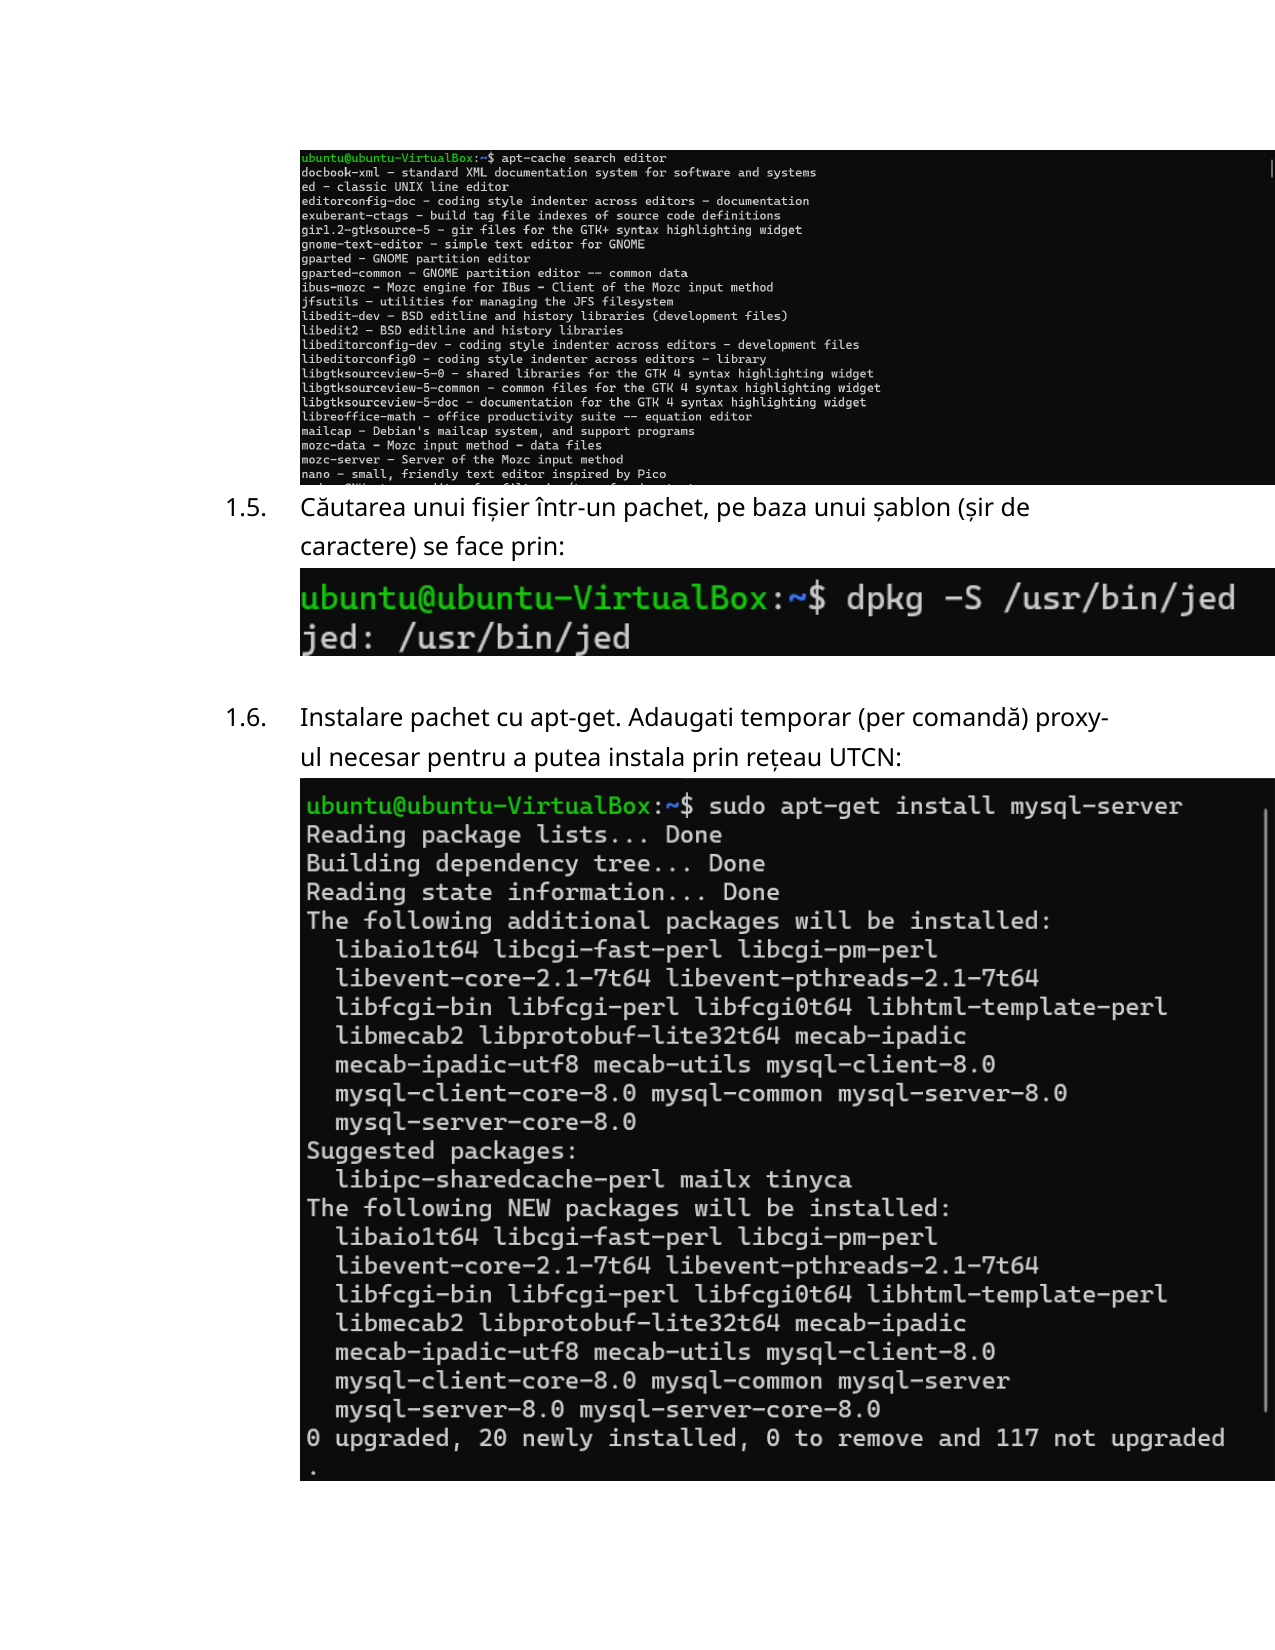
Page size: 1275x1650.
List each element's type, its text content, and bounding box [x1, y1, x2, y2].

picture [300, 150, 1275, 485]
list Instalare pachet cu apt-get. Adaugati temporar (per comandă) proxy-ul necesar pentru a putea instala prin rețeau UTCN: [225, 700, 1125, 773]
picture [300, 568, 1275, 656]
list Căutarea unui fișier într-un pachet, pe baza unui șablon (șir de caractere) se face prin: [225, 490, 1125, 563]
picture [300, 778, 1275, 1481]
